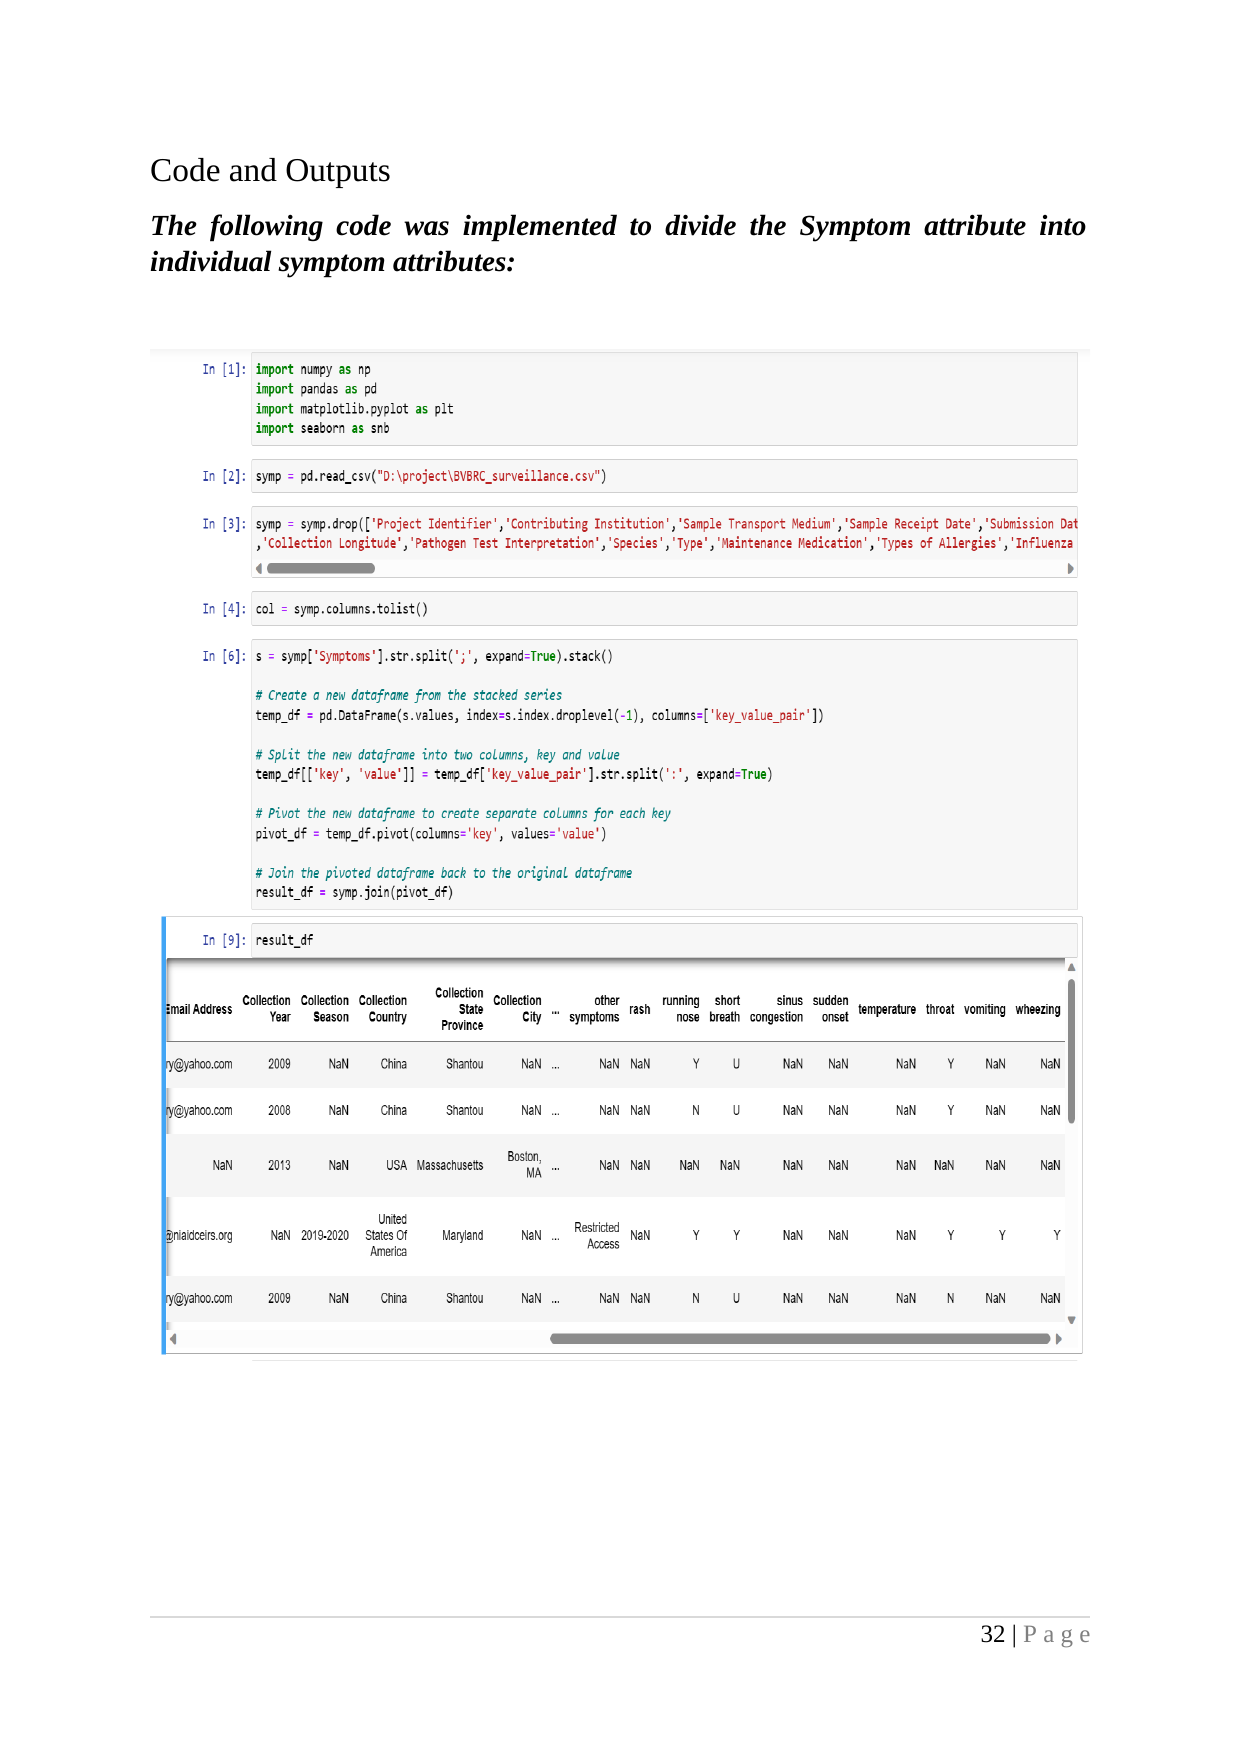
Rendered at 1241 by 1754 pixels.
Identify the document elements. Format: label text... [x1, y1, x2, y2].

text Code and Outputs [150, 150, 1090, 188]
text The following code was implemented to divide the Symptom attribute into individual symptom attributes: [150, 208, 1090, 278]
picture [150, 349, 1091, 1361]
